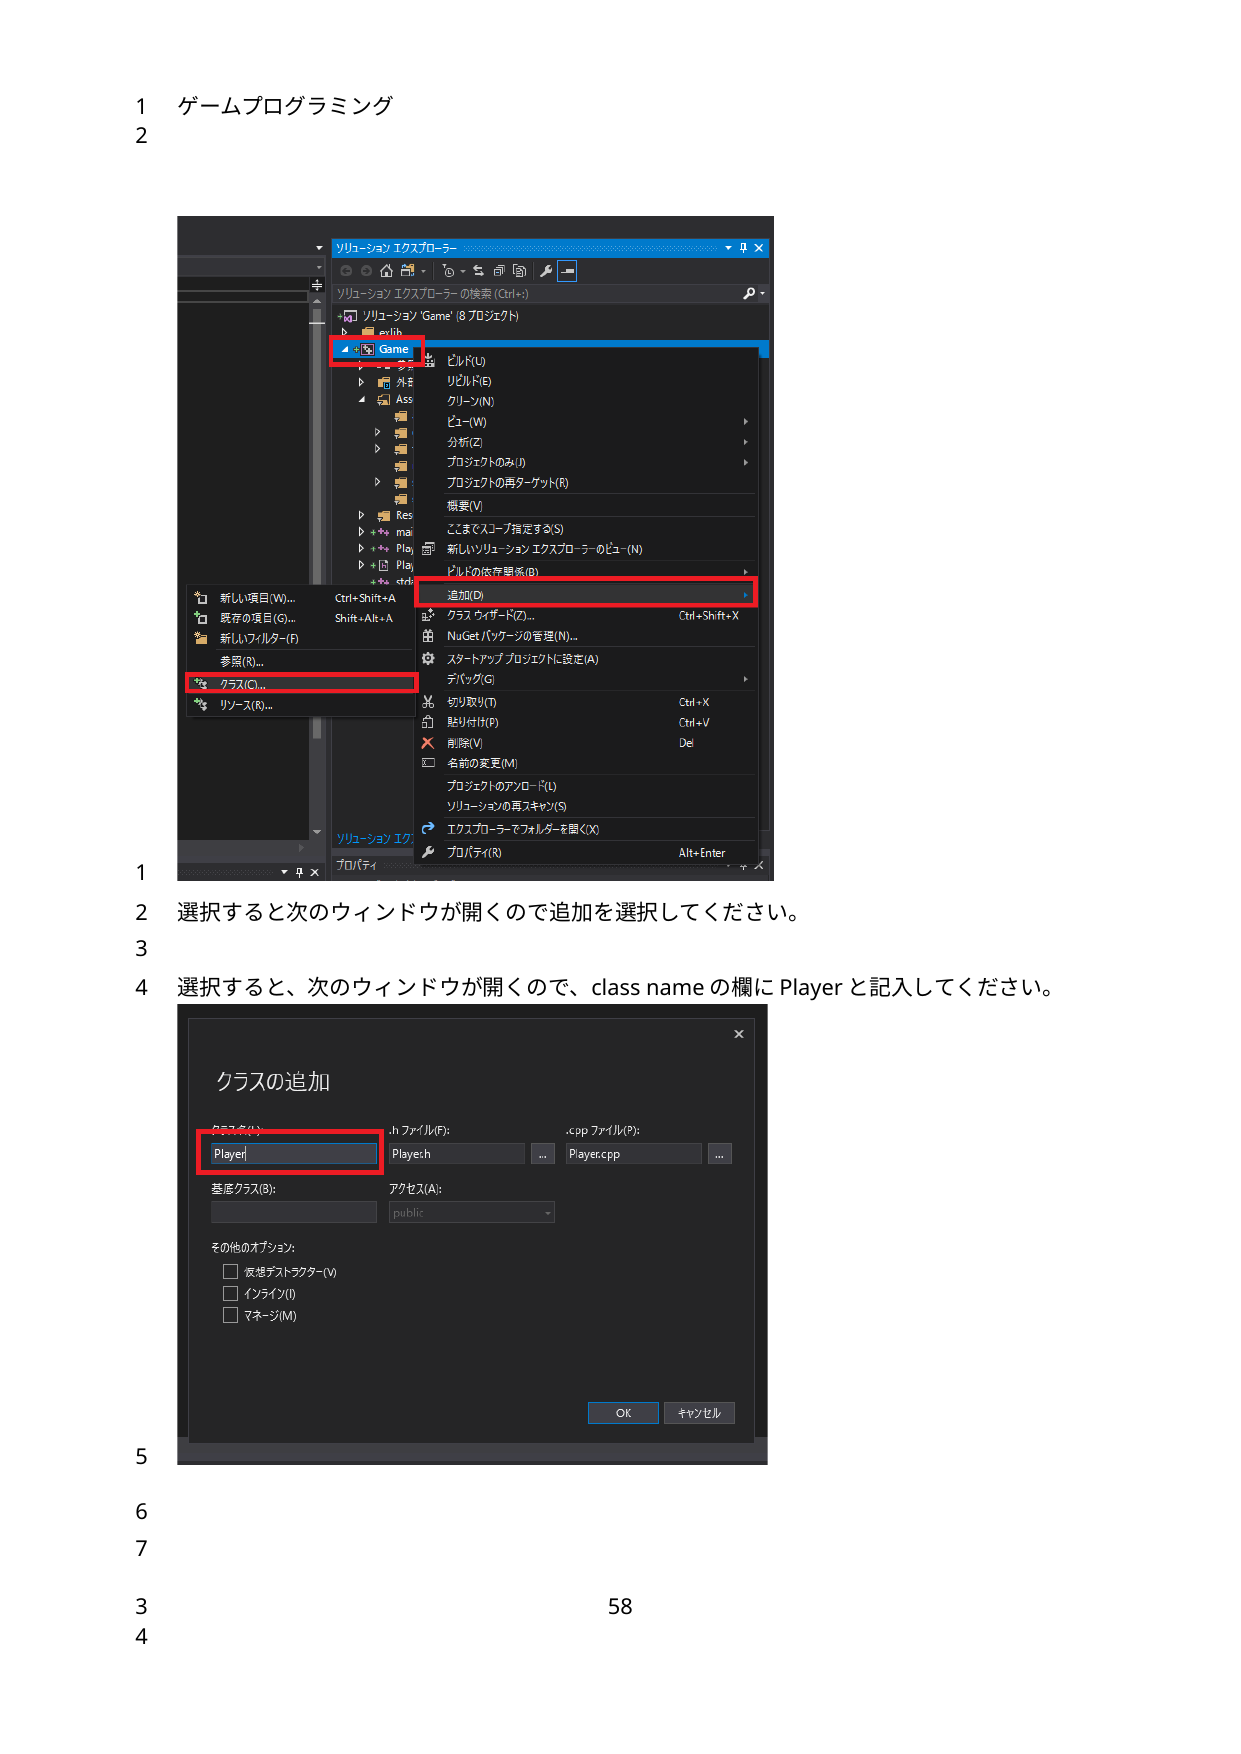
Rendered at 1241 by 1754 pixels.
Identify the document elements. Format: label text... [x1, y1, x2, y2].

picture [177, 1004, 768, 1465]
picture [177, 216, 774, 881]
text 選択すると、次のウィンドウが開くので、class nameの欄にPlayerと記入してください。 [177, 967, 1063, 1004]
text 選択すると次のウィンドウが開くので追加を選択してください。 [177, 892, 1063, 929]
